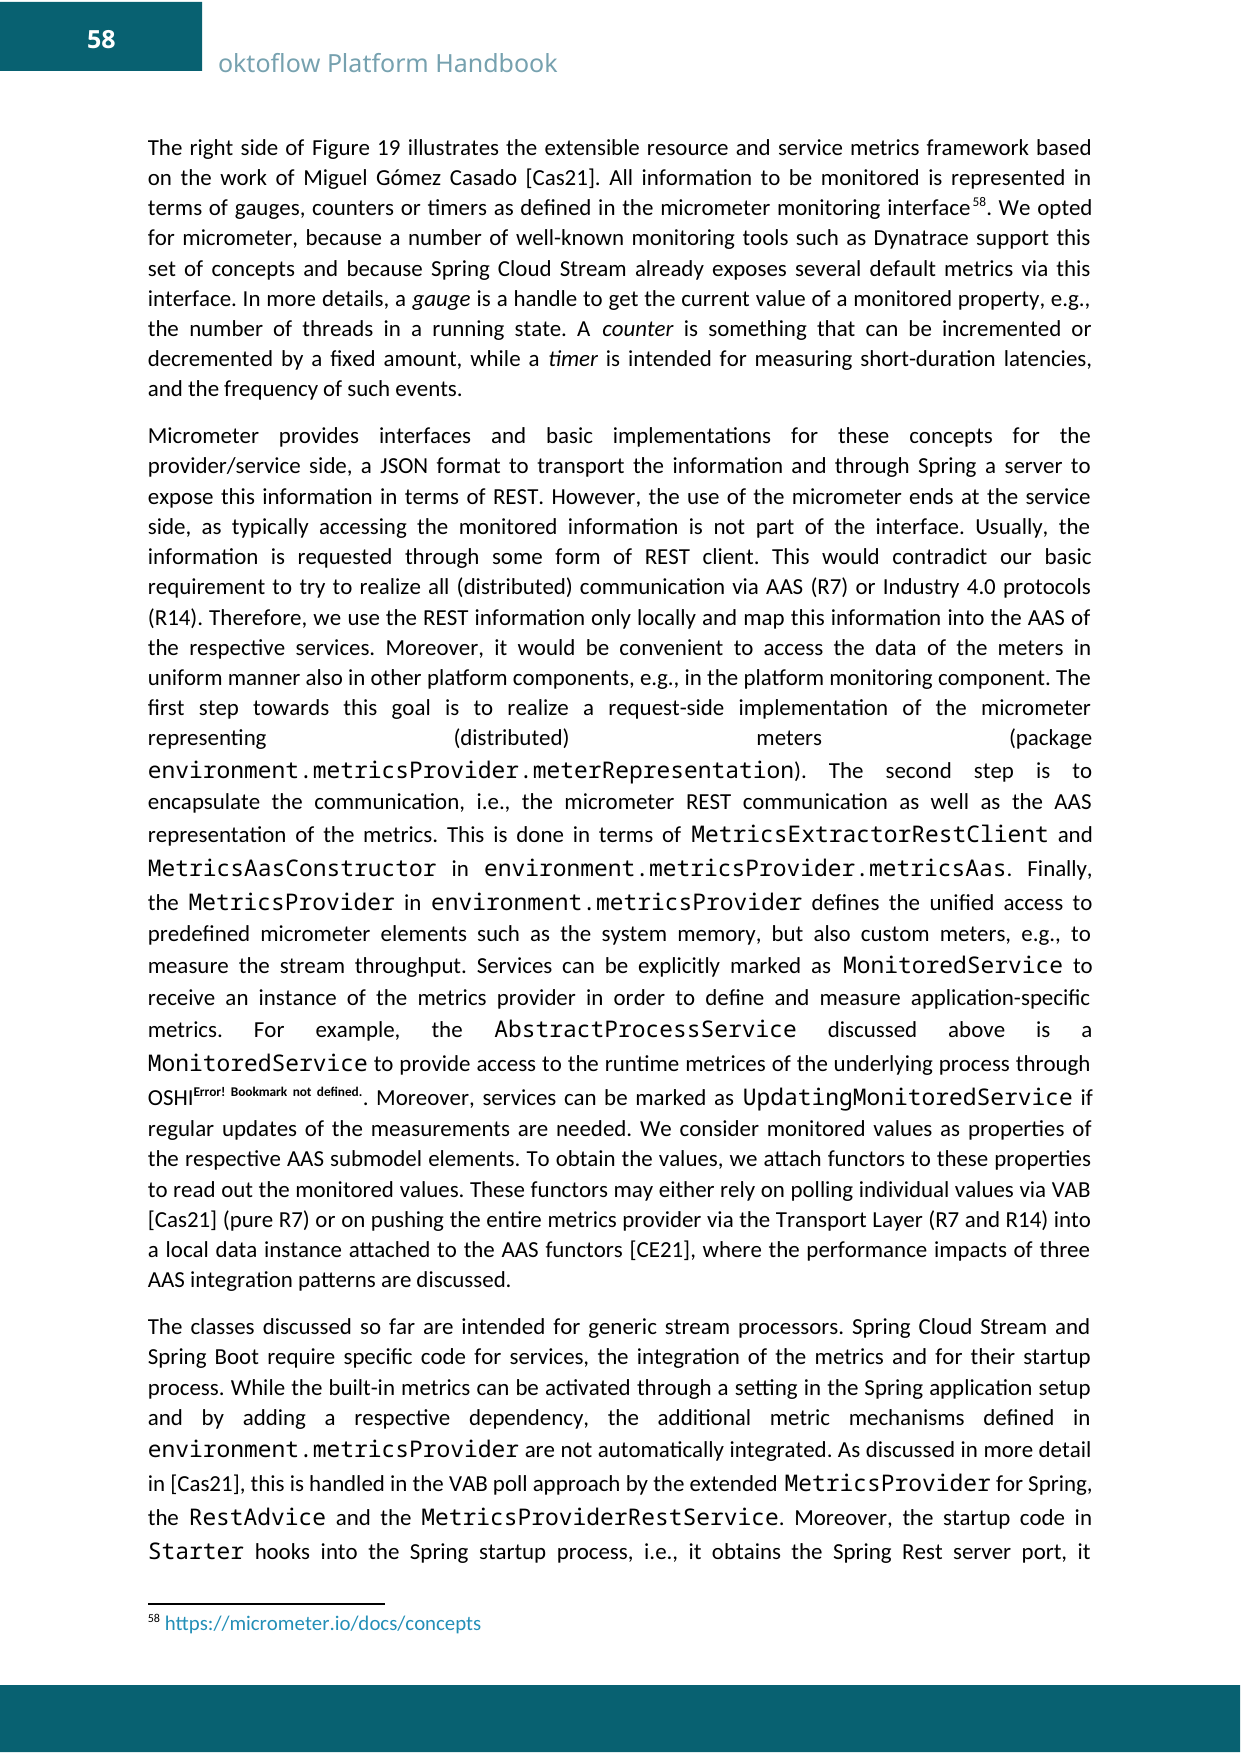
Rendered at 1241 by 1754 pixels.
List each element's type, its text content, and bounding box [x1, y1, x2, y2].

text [148, 1312, 1093, 1566]
text The right side of Figure 19 illustrates the extensible resource and service metrics framework based on the work of Miguel Gómez Casado [Cas21]. All information to be monitored is represented in terms of gauges, counters or timers as defined in the micrometer monitoring interface. We opted for micrometer, because a number of well-known monitoring tools such as Dynatrace support this set of concepts and because Spring Cloud Stream already exposes several default metrics via this interface. In more details, a gauge is a handle to get the current value of a monitored property, e.g., the number of threads in a running state. A counter is something that can be incremented or decremented by a fixed amount, while a timer is intended for measuring short-duration latencies, and the frequency of such events. [148, 133, 1093, 403]
text Micrometer provides interfaces and basic implementations for these concepts for the provider/service side, a JSON format to transport the information and through Spring a server to expose this information in terms of REST. However, the use of the micrometer ends at the service side, as typically accessing the monitored information is not part of the interface. Usually, the information is requested through some form of REST client. This would contradict our basic requirement to try to realize all (distributed) communication via AAS (R7) or Industry 4.0 protocols (R14). Therefore, we use the REST information only locally and map this information into the AAS of the respective services. Moreover, it would be convenient to access the data of the meters in uniform manner also in other platform components, e.g., in the platform monitoring component. The first step towards this goal is to realize a request-side implementation of the micrometer representing (distributed) meters (package environment.metricsProvider.meterRepresentation). The second step is to encapsulate the communication, i.e., the micrometer REST communication as well as the AAS representation of the metrics. This is done in terms of MetricsExtractorRestClient and MetricsAasConstructor in environment.metricsProvider.metricsAas. Finally, the MetricsProvider in environment.metricsProvider defines the unified access to predefined micrometer elements such as the system memory, but also custom meters, e.g., to measure the stream throughput. Services can be explicitly marked as MonitoredService to receive an instance of the metrics provider in order to define and measure application-specific metrics. For example, the AbstractProcessService discussed above is a MonitoredService to provide access to the runtime metrices of the underlying process through OSHIError! Bookmark not defined.. Moreover, services can be marked as UpdatingMonitoredService if regular updates of the measurements are needed. We consider monitored values as properties of the respective AAS submodel elements. To obtain the values, we attach functors to these properties to read out the monitored values. These functors may either rely on polling individual values via VAB [Cas21] (pure R7) or on pushing the entire metrics provider via the Transport Layer (R7 and R14) into a local data instance attached to the AAS functors [CE21], where the performance impacts of three AAS integration patterns are discussed. [148, 421, 1093, 1293]
